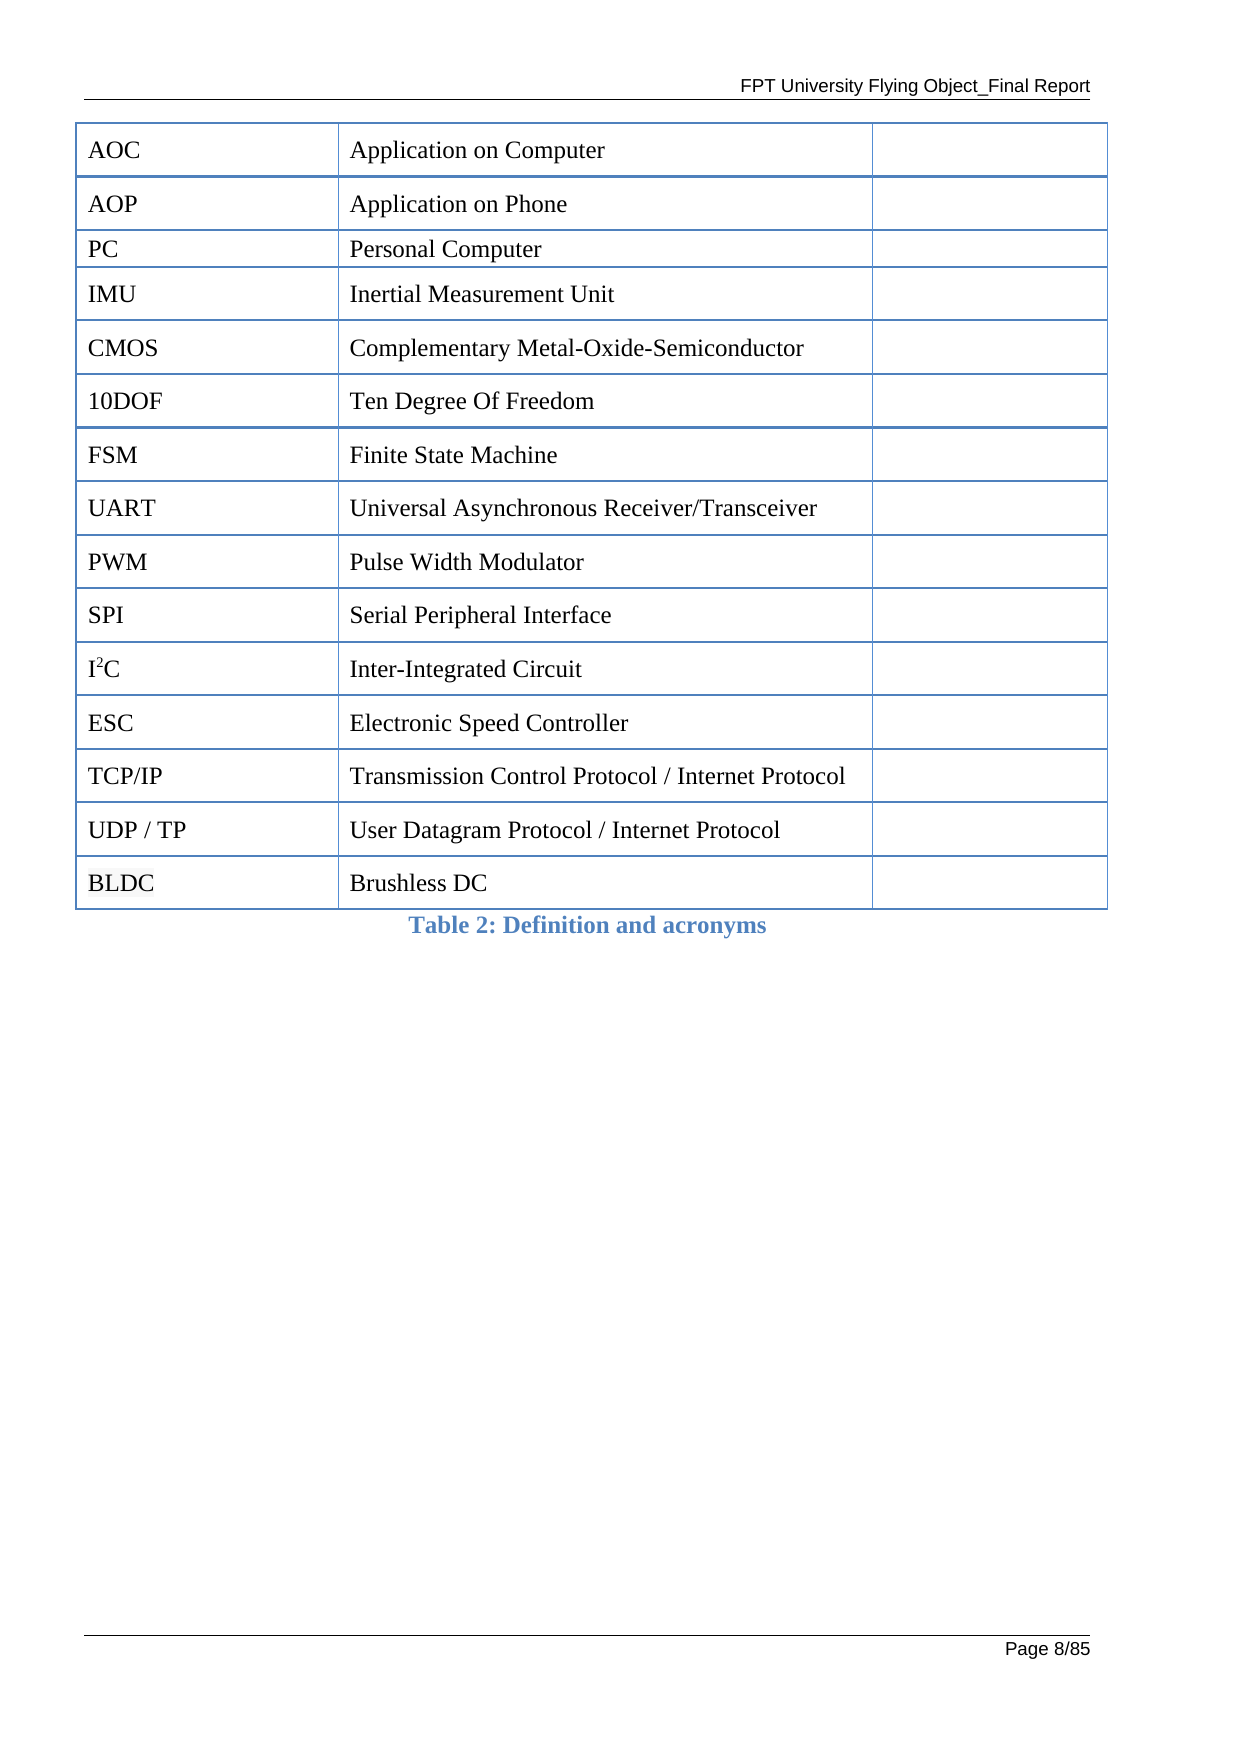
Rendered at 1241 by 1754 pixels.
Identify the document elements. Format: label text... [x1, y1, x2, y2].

table_cell Electronic Speed Controller [339, 696, 872, 748]
table_cell Inertial Measurement Unit [339, 268, 872, 319]
table_cell 10DOF [77, 375, 338, 426]
table_cell ESC [77, 696, 338, 748]
table_cell [873, 643, 1107, 694]
table_cell FSM [77, 429, 338, 480]
table_cell AOP [77, 178, 338, 229]
table_cell IMU [77, 268, 338, 319]
table_cell CMOS [77, 321, 338, 373]
table_cell [873, 124, 1107, 175]
table_cell [873, 536, 1107, 587]
table_cell PWM [77, 536, 338, 587]
table_cell SPI [77, 589, 338, 641]
table_cell TCP/IP [77, 750, 338, 801]
table_cell Finite State Machine [339, 429, 872, 480]
table_cell [873, 857, 1107, 908]
table_cell [873, 321, 1107, 373]
table_cell [873, 268, 1107, 319]
table_cell AOC [77, 124, 338, 175]
table_cell Complementary Metal-Oxide-Semiconductor [339, 321, 872, 373]
table_cell [873, 178, 1107, 229]
table_cell UDP / TP [77, 803, 338, 855]
table_cell Brushless DC [339, 857, 872, 908]
table_cell Transmission Control Protocol / Internet Protocol [339, 750, 872, 801]
table_cell Application on Computer [339, 124, 872, 175]
table_cell Personal Computer [339, 231, 872, 266]
table_cell [873, 803, 1107, 855]
table_cell Application on Phone [339, 178, 872, 229]
table_cell UART [77, 482, 338, 533]
table_cell [873, 429, 1107, 480]
table_cell [873, 482, 1107, 533]
table_cell Pulse Width Modulator [339, 536, 872, 587]
table_cell Serial Peripheral Interface [339, 589, 872, 641]
text Table 2: Definition and acronyms [84, 910, 1090, 939]
table_cell Universal Asynchronous Receiver/Transceiver [339, 482, 872, 533]
table_cell [873, 231, 1107, 266]
table_cell [873, 589, 1107, 641]
table_cell PC [77, 231, 338, 266]
table_cell [873, 750, 1107, 801]
table_cell Ten Degree Of Freedom [339, 375, 872, 426]
table_cell Inter-Integrated Circuit [339, 643, 872, 694]
table_cell BLDC [77, 857, 338, 908]
table_cell I2C [77, 643, 338, 694]
table_cell [873, 696, 1107, 748]
table_cell User Datagram Protocol / Internet Protocol [339, 803, 872, 855]
table_cell [873, 375, 1107, 426]
